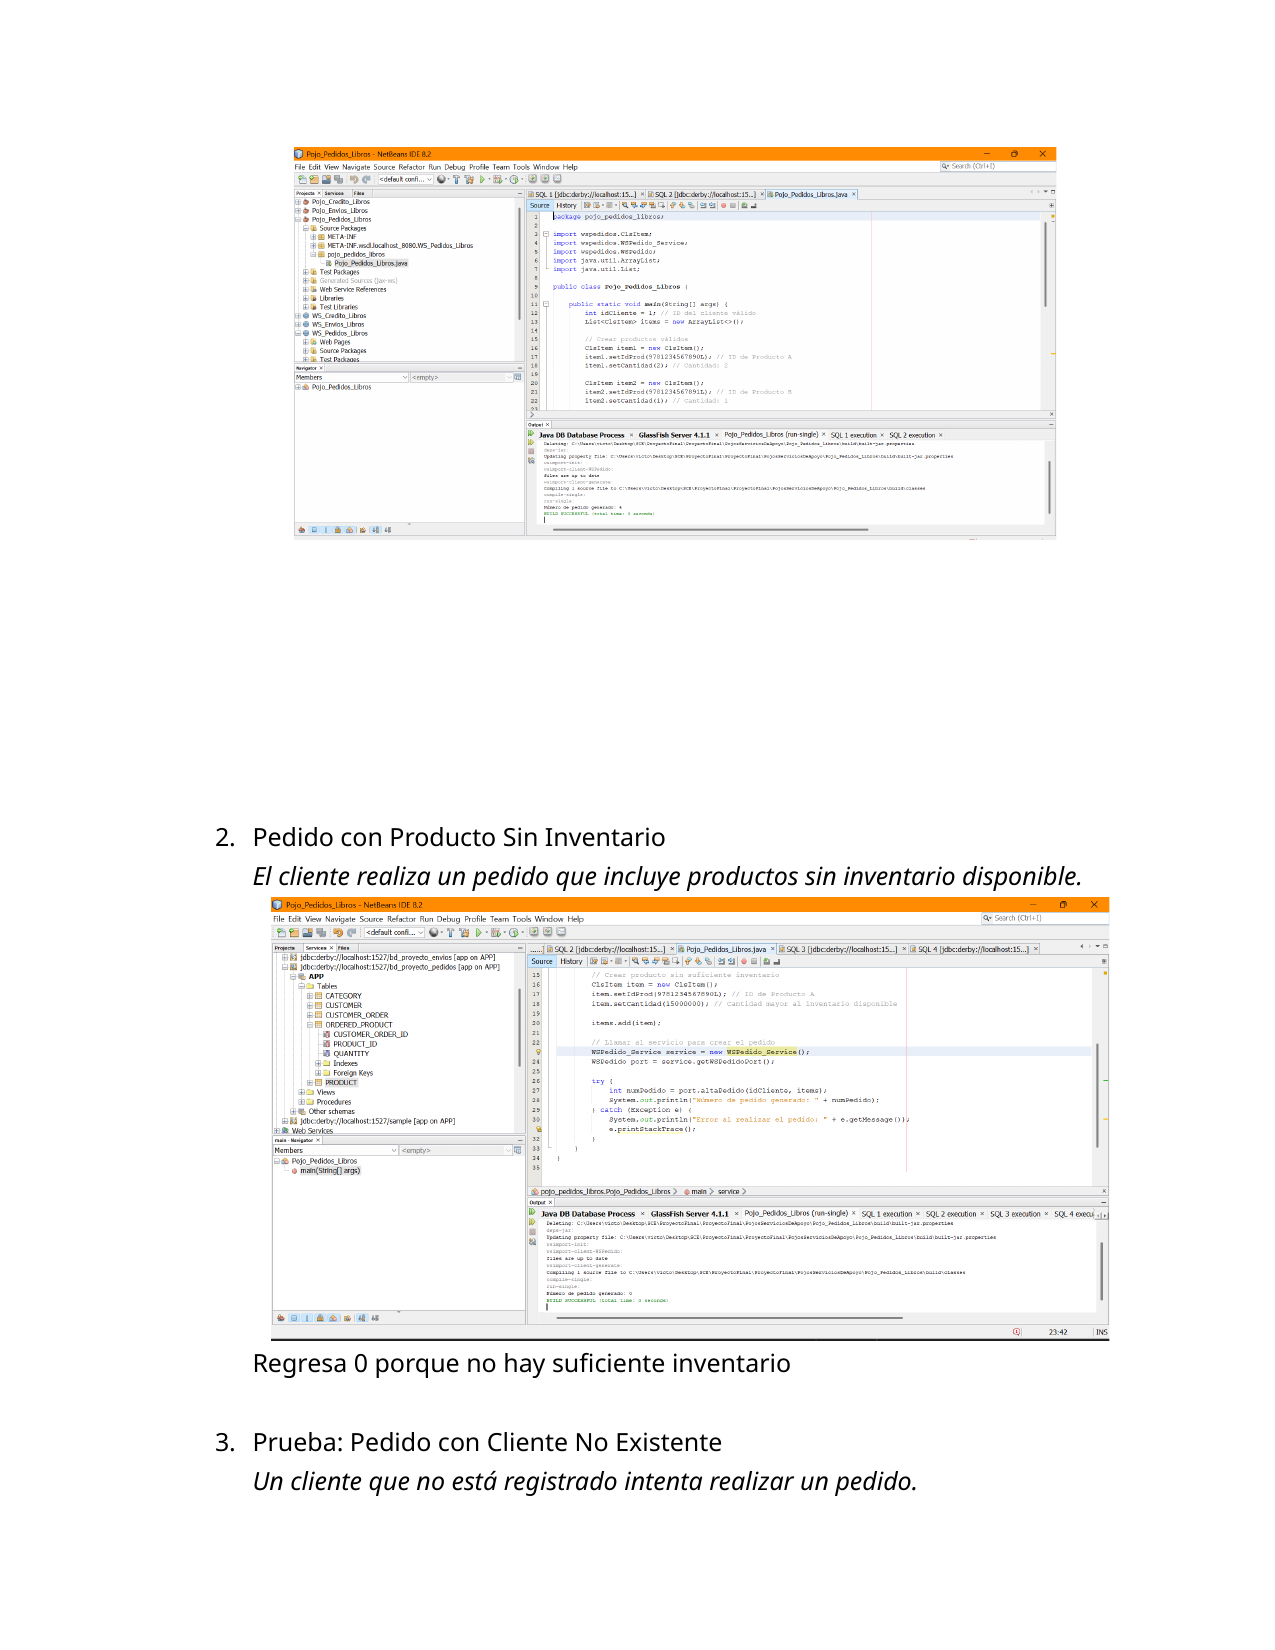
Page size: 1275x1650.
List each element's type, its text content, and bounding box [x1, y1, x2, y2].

list Pedido con Producto Sin Inventario [215, 819, 1098, 853]
list Prueba: Pedido con Cliente No Existente [215, 1424, 1098, 1458]
list Un cliente que no está registrado intenta realizar un pedido. [252, 1463, 1098, 1498]
list Regresa 0 porque no hay suficiente inventario [252, 1346, 1098, 1380]
list El cliente realiza un pedido que incluye productos sin inventario disponible. [252, 858, 1098, 892]
